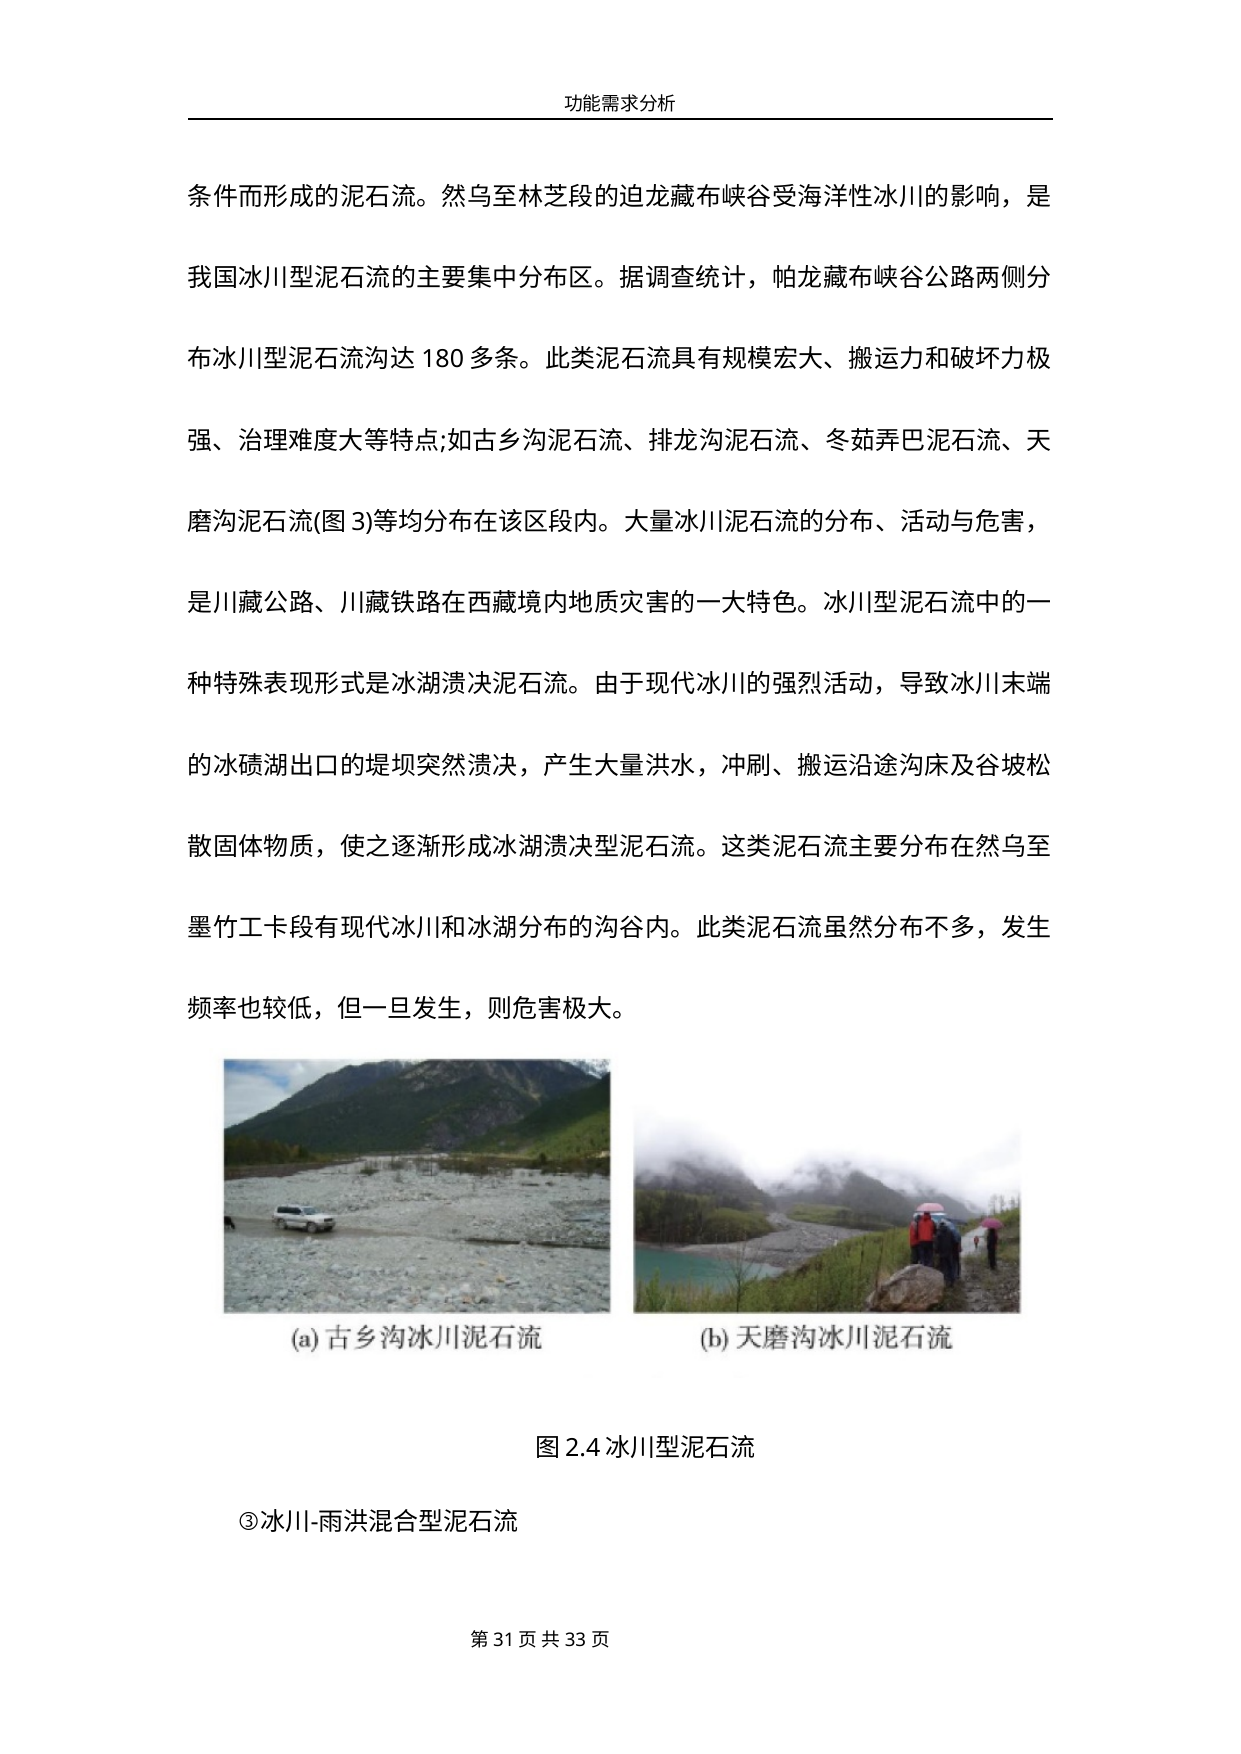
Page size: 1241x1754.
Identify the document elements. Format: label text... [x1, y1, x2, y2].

picture [209, 1048, 1031, 1378]
text 冰川-雨洪混合型泥石流 [187, 1487, 1053, 1552]
text 图2.4冰川型泥石流 [187, 1413, 1053, 1478]
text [187, 162, 1053, 1039]
